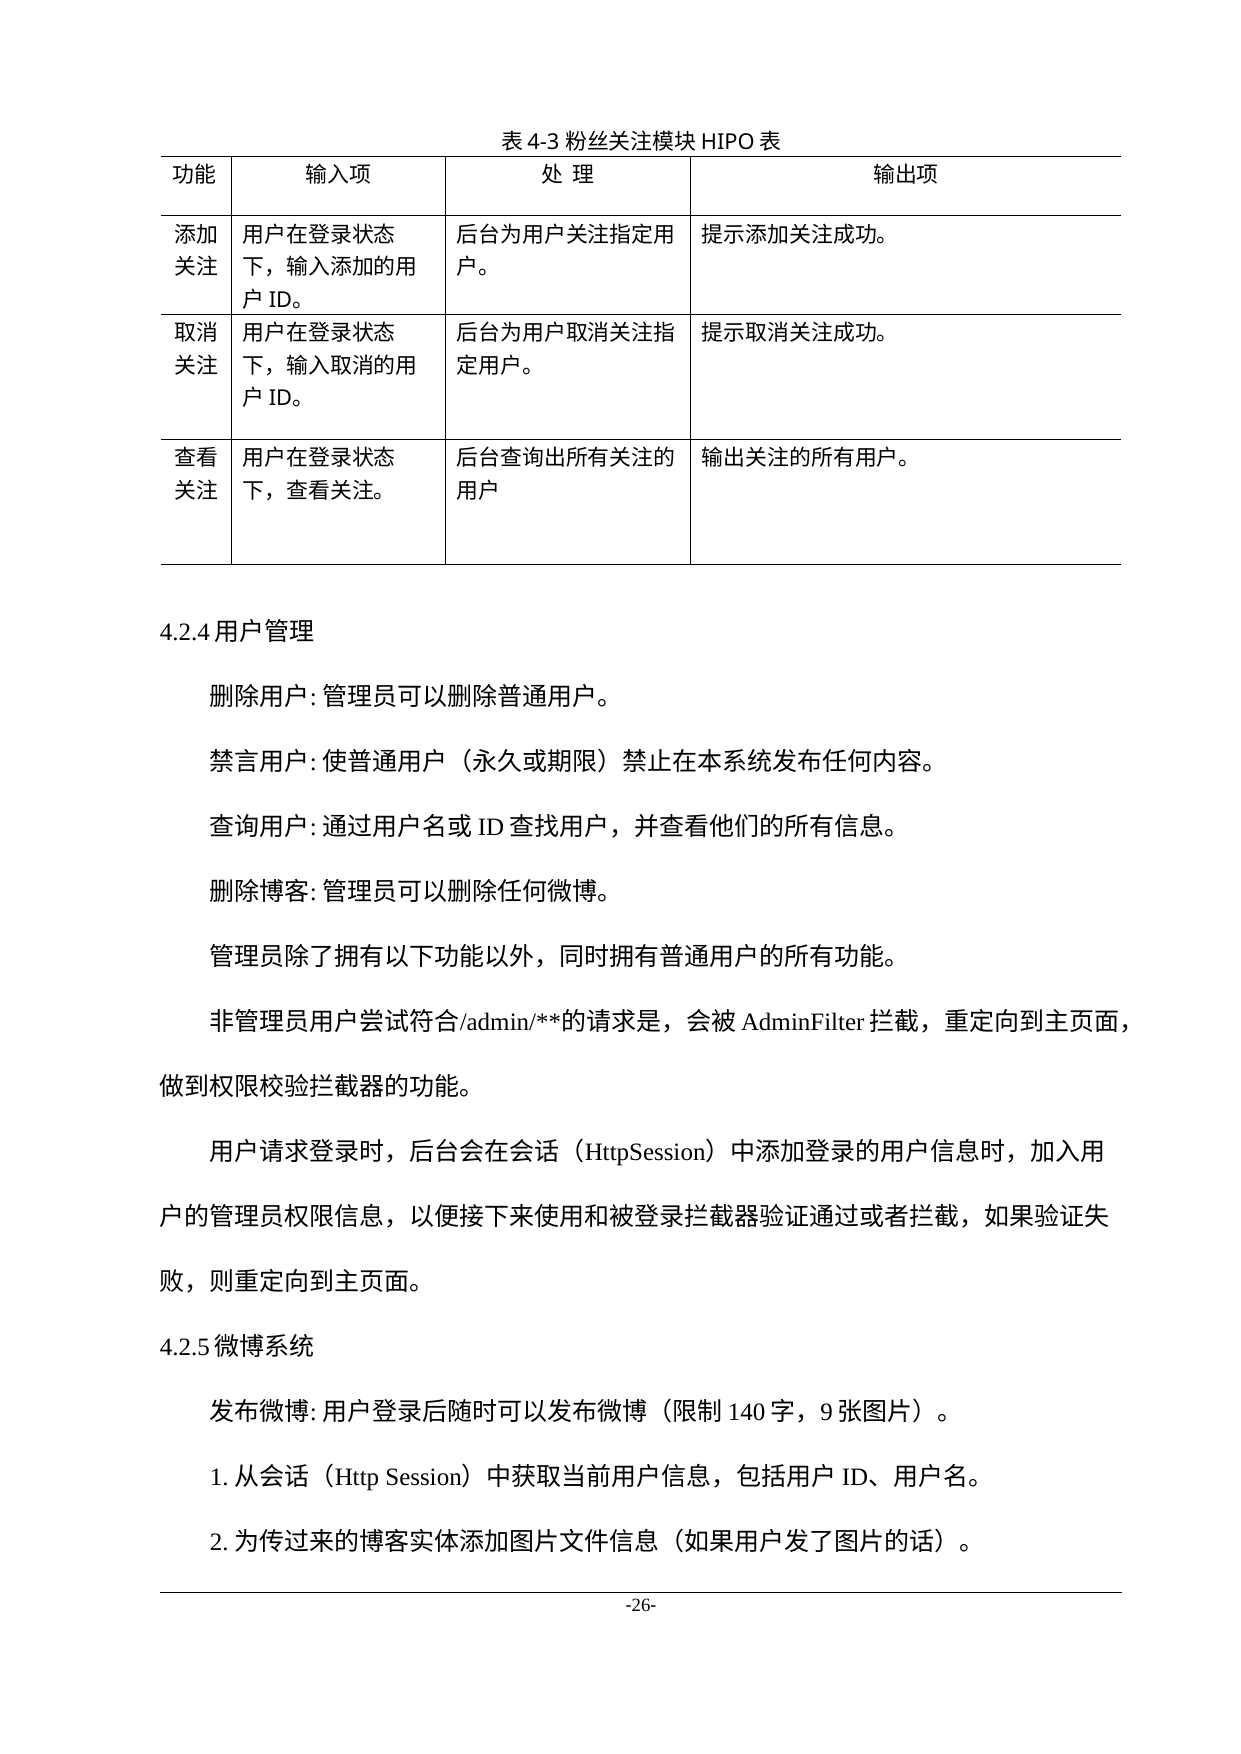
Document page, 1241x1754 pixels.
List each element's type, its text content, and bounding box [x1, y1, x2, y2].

subtitle 4.2.4用户管理 [159, 597, 1122, 662]
table_cell 提示添加关注成功。 [691, 216, 1121, 314]
table_cell 后台为用户关注指定用户。 [446, 216, 690, 314]
table_cell 提示取消关注成功。 [691, 315, 1121, 439]
table_header 输入项 [232, 157, 445, 215]
text 删除博客: 管理员可以删除任何微博。 [159, 857, 1122, 922]
table_cell 用户在登录状态下，输入取消的用户ID。 [232, 315, 445, 439]
text 发布微博: 用户登录后随时可以发布微博（限制140字，9张图片）。 [159, 1377, 1122, 1442]
table_cell 添加关注 [161, 216, 231, 314]
text 管理员除了拥有以下功能以外，同时拥有普通用户的所有功能。 [159, 922, 1122, 987]
text 删除用户: 管理员可以删除普通用户。 [159, 662, 1122, 727]
text 非管理员用户尝试符合/admin/**的请求是，会被AdminFilter拦截，重定向到主页面，做到权限校验拦截器的功能。 [159, 987, 1122, 1117]
table_cell 查看关注 [161, 440, 231, 563]
text 1. 从会话（Http Session）中获取当前用户信息，包括用户ID、用户名。 [159, 1442, 1122, 1507]
table_header 输出项 [691, 157, 1121, 215]
text 查询用户: 通过用户名或ID查找用户，并查看他们的所有信息。 [159, 792, 1122, 857]
table_cell 后台为用户取消关注指定用户。 [446, 315, 690, 439]
table_cell 用户在登录状态下，查看关注。 [232, 440, 445, 563]
subtitle 4.2.5微博系统 [159, 1312, 1122, 1377]
table_cell 取消关注 [161, 315, 231, 439]
table_cell 后台查询出所有关注的用户 [446, 440, 690, 563]
table_header 处 理 [446, 157, 690, 215]
table_cell 用户在登录状态下，输入添加的用户ID。 [232, 216, 445, 314]
text 表4-3 粉丝关注模块HIPO表 [159, 123, 1122, 156]
table_header 功能 [161, 157, 231, 215]
text 2. 为传过来的博客实体添加图片文件信息（如果用户发了图片的话）。 [159, 1507, 1122, 1572]
text 禁言用户: 使普通用户（永久或期限）禁止在本系统发布任何内容。 [159, 727, 1122, 792]
text 用户请求登录时，后台会在会话（HttpSession）中添加登录的用户信息时，加入用户的管理员权限信息，以便接下来使用和被登录拦截器验证通过或者拦截，如果验证失败，则重定向到主页面。 [159, 1117, 1122, 1312]
table_cell 输出关注的所有用户。 [691, 440, 1121, 563]
